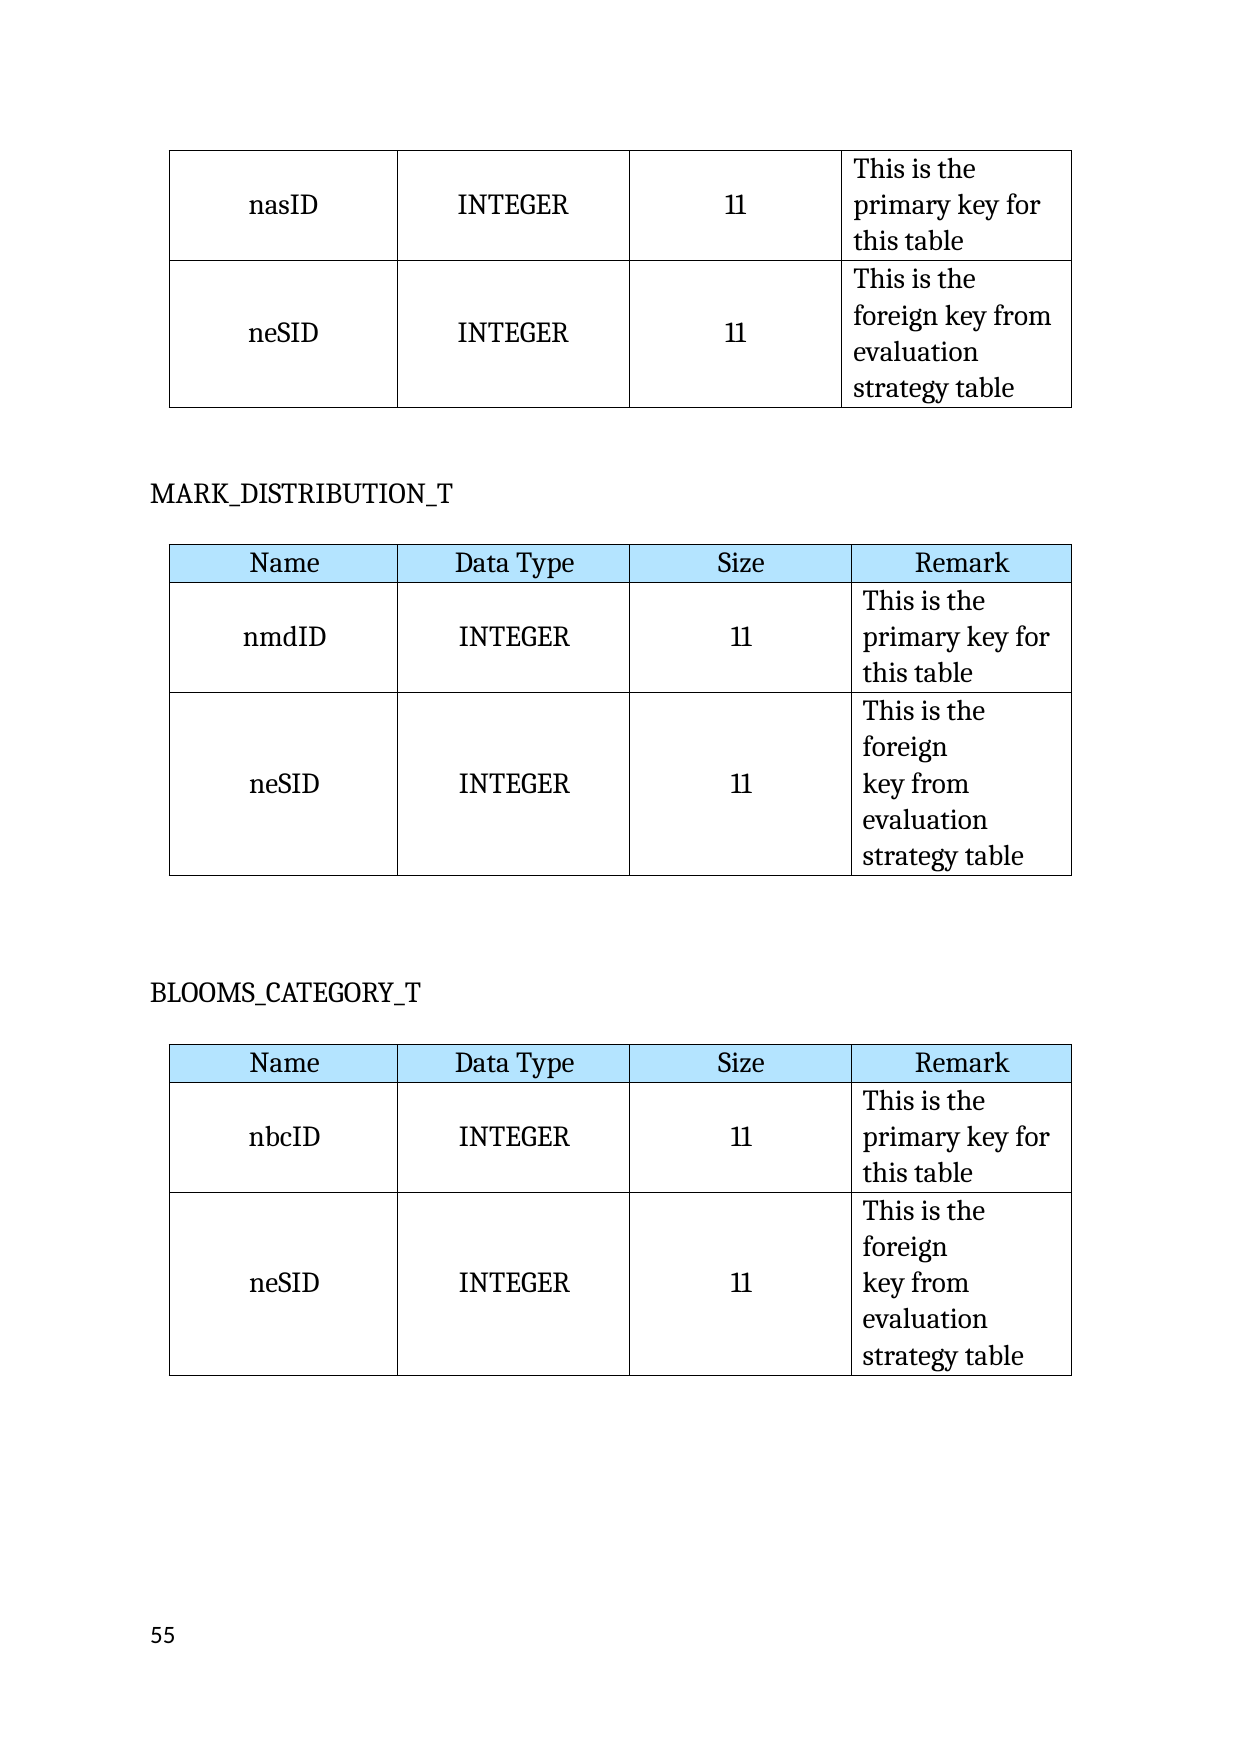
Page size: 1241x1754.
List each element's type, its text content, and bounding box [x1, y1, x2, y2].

table_header Remark [852, 1045, 1071, 1082]
table_cell 11 [630, 1193, 851, 1374]
table_cell nbcID [170, 1083, 397, 1192]
table_cell 11 [630, 583, 851, 692]
table_cell neSID [170, 693, 397, 875]
table_header Data Type [398, 1045, 629, 1082]
table_cell This is the primary key for this table [852, 1083, 1071, 1192]
table_cell 11 [630, 693, 851, 875]
table_cell nmdID [170, 583, 397, 692]
table_header Name [170, 1045, 397, 1082]
table_cell This is the foreign key from evaluation strategy table [852, 1193, 1071, 1374]
table_header Data Type [398, 545, 629, 582]
table_cell INTEGER [398, 151, 629, 260]
table_cell 11 [630, 261, 841, 407]
table_cell This is the foreign key from evaluation strategy table [842, 261, 1071, 407]
table_cell INTEGER [398, 693, 629, 875]
table_cell 11 [630, 1083, 851, 1192]
table_cell This is the foreign key from evaluation strategy table [852, 693, 1071, 875]
text MARK_DISTRIBUTION_T [149, 477, 1087, 510]
table_cell INTEGER [398, 261, 629, 407]
table_cell neSID [170, 261, 397, 407]
text BLOOMS_CATEGORY_T [149, 977, 1087, 1010]
table_header Remark [852, 545, 1071, 582]
table_cell INTEGER [398, 1193, 629, 1374]
table_cell This is the primary key for this table [842, 151, 1071, 260]
table_cell nasID [170, 151, 397, 260]
table_cell INTEGER [398, 1083, 629, 1192]
table_cell INTEGER [398, 583, 629, 692]
table_cell 11 [630, 151, 841, 260]
table_cell neSID [170, 1193, 397, 1374]
table_header Name [170, 545, 397, 582]
table_cell This is the primary key for this table [852, 583, 1071, 692]
table_header Size [630, 1045, 851, 1082]
table_header Size [630, 545, 851, 582]
